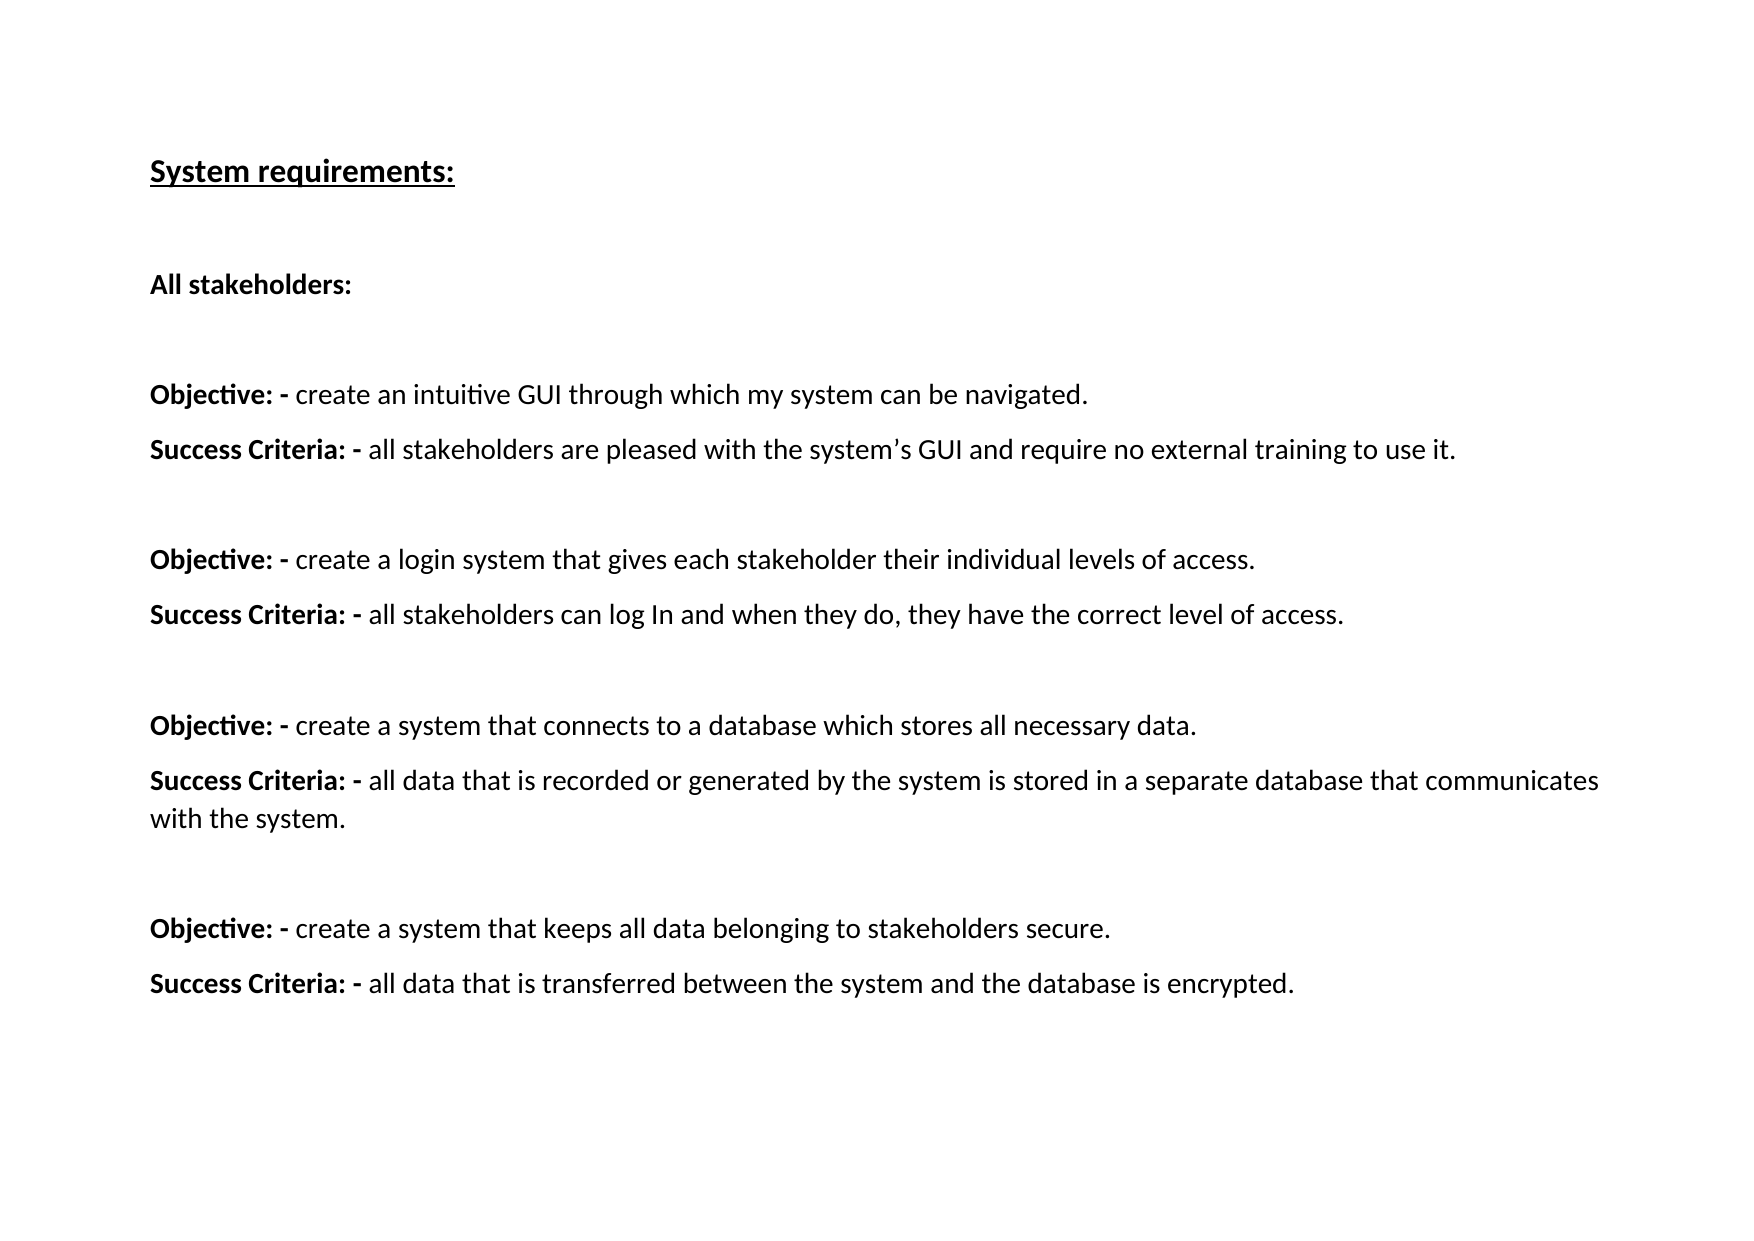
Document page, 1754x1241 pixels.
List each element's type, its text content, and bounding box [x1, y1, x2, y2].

text Success Criteria: - all data that is recorded or generated by the system is stored in a separate database that communicates with the system. [150, 762, 1604, 836]
text Objective: - create a system that connects to a database which stores all necessary data. [150, 707, 1604, 742]
text Objective: - create a login system that gives each stakeholder their individual levels of access. [150, 541, 1604, 577]
text Objective: - create an intuitive GUI through which my system can be navigated. [150, 376, 1604, 412]
text Success Criteria: - all data that is transferred between the system and the database is encrypted. [150, 965, 1604, 1001]
text System requirements: [150, 150, 1604, 191]
text Success Criteria: - all stakeholders can log In and when they do, they have the correct level of access. [150, 596, 1604, 632]
text All stakeholders: [150, 266, 1604, 301]
text Success Criteria: - all stakeholders are pleased with the system’s GUI and require no external training to use it. [150, 431, 1604, 467]
text Objective: - create a system that keeps all data belonging to stakeholders secure. [150, 910, 1604, 946]
